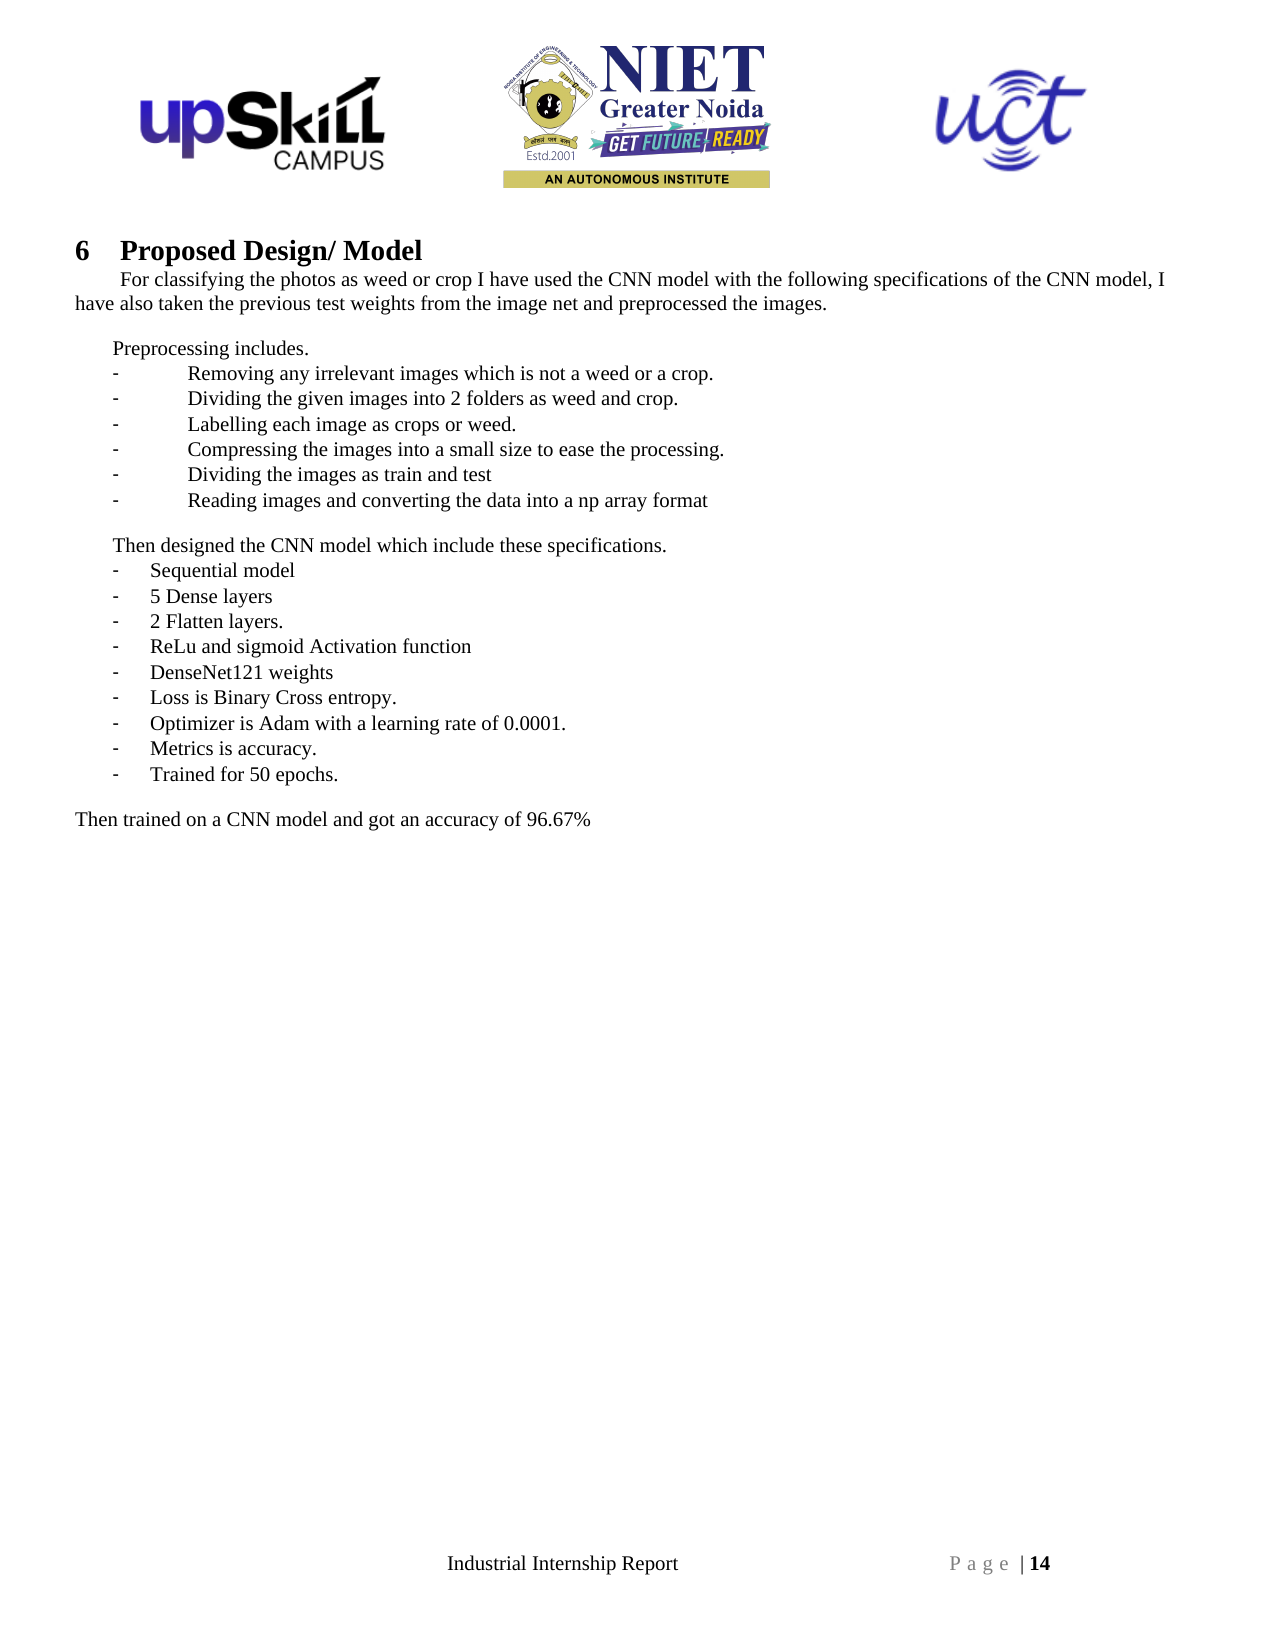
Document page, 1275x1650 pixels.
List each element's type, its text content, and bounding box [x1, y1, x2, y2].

text Preprocessing includes. [75, 336, 1200, 360]
list Dividing the images as train and test [112, 462, 1200, 487]
list Trained for 50 epochs. [112, 761, 1200, 786]
picture [933, 61, 1092, 173]
list Compressing the images into a small size to ease the processing. [112, 436, 1200, 462]
text Then designed the CNN model which include these specifications. [112, 533, 1200, 557]
list Metrics is accuracy. [112, 735, 1200, 761]
list Optimizer is Adam with a learning rate of 0.0001. [112, 710, 1200, 735]
picture [489, 46, 786, 188]
list Dividing the given images into 2 folders as weed and crop. [112, 385, 1200, 411]
text For classifying the photos as weed or crop I have used the CNN model with the following specifications of the CNN model, I have also taken the previous test weights from the image net and preprocessed the images. [75, 267, 1200, 315]
picture [99, 58, 427, 176]
text Then trained on a CNN model and got an accuracy of 96.67% [75, 807, 1200, 831]
list ReLu and sigmoid Activation function [112, 634, 1200, 659]
list Labelling each image as crops or weed. [112, 411, 1200, 436]
list DenseNet121 weights [112, 659, 1200, 684]
subtitle Proposed Design/ Model [75, 233, 1200, 267]
list Loss is Binary Cross entropy. [112, 684, 1200, 710]
list Sequential model [112, 557, 1200, 583]
list Removing any irrelevant images which is not a weed or a crop. [112, 360, 1200, 385]
list 2 Flatten layers. [112, 608, 1200, 634]
list 5 Dense layers [112, 583, 1200, 608]
list Reading images and converting the data into a np array format [112, 487, 1200, 512]
